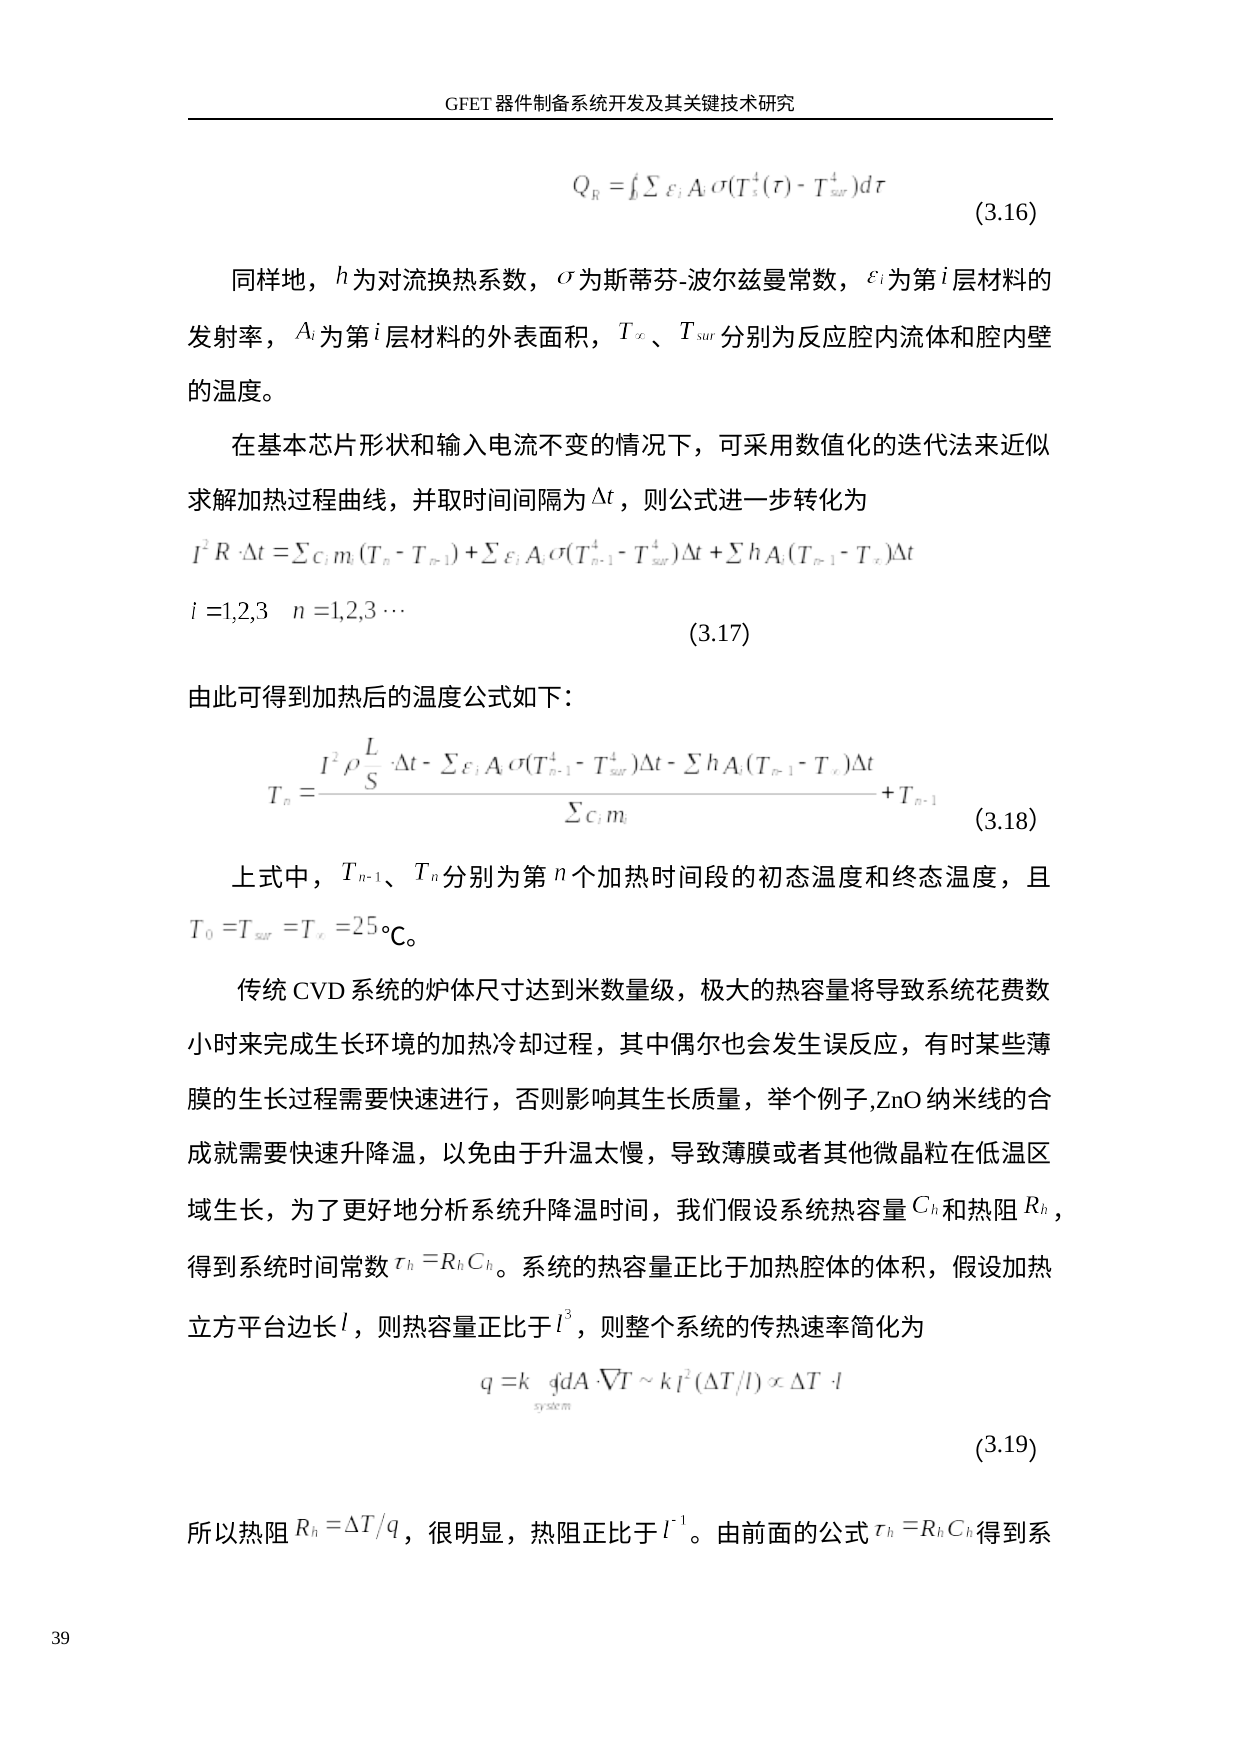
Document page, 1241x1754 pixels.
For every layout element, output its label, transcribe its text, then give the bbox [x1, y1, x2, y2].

text 上式中，、分别为第个加热时间段的初态温度和终态温度，且℃。 [187, 855, 1053, 952]
text （3.18） [187, 732, 1053, 837]
text 传统CVD系统的炉体尺寸达到米数量级，极大的热容量将导致系统花费数小时来完成生长环境的加热冷却过程，其中偶尔也会发生误反应，有时某些薄膜的生长过程需要快速进行，否则影响其生长质量，举个例子,ZnO纳米线的合成就需要快速升降温，以免由于升温太慢，导致薄膜或者其他微晶粒在低温区域生长，为了更好地分析系统升降温时间，我们假设系统热容量和热阻，得到系统时间常数。系统的热容量正比于加热腔体的体积，假设加热立方平台边长，则热容量正比于，则整个系统的传热速率简化为 [187, 971, 1053, 1344]
text 在基本芯片形状和输入电流不变的情况下，可采用数值化的迭代法来近似求解加热过程曲线，并取时间间隔为，则公式进一步转化为 [187, 426, 1053, 517]
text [187, 1507, 1053, 1550]
text （3.17） [187, 535, 1053, 652]
text 同样地，为对流换热系数，为斯蒂芬-波尔兹曼常数，为第层材料的发射率，为第层材料的外表面积，、分别为反应腔内流体和腔内壁的温度。 [187, 258, 1053, 408]
text 由此可得到加热后的温度公式如下： [187, 677, 1053, 714]
text （3.16） [187, 164, 1053, 231]
text （3.19） [187, 1362, 1053, 1468]
